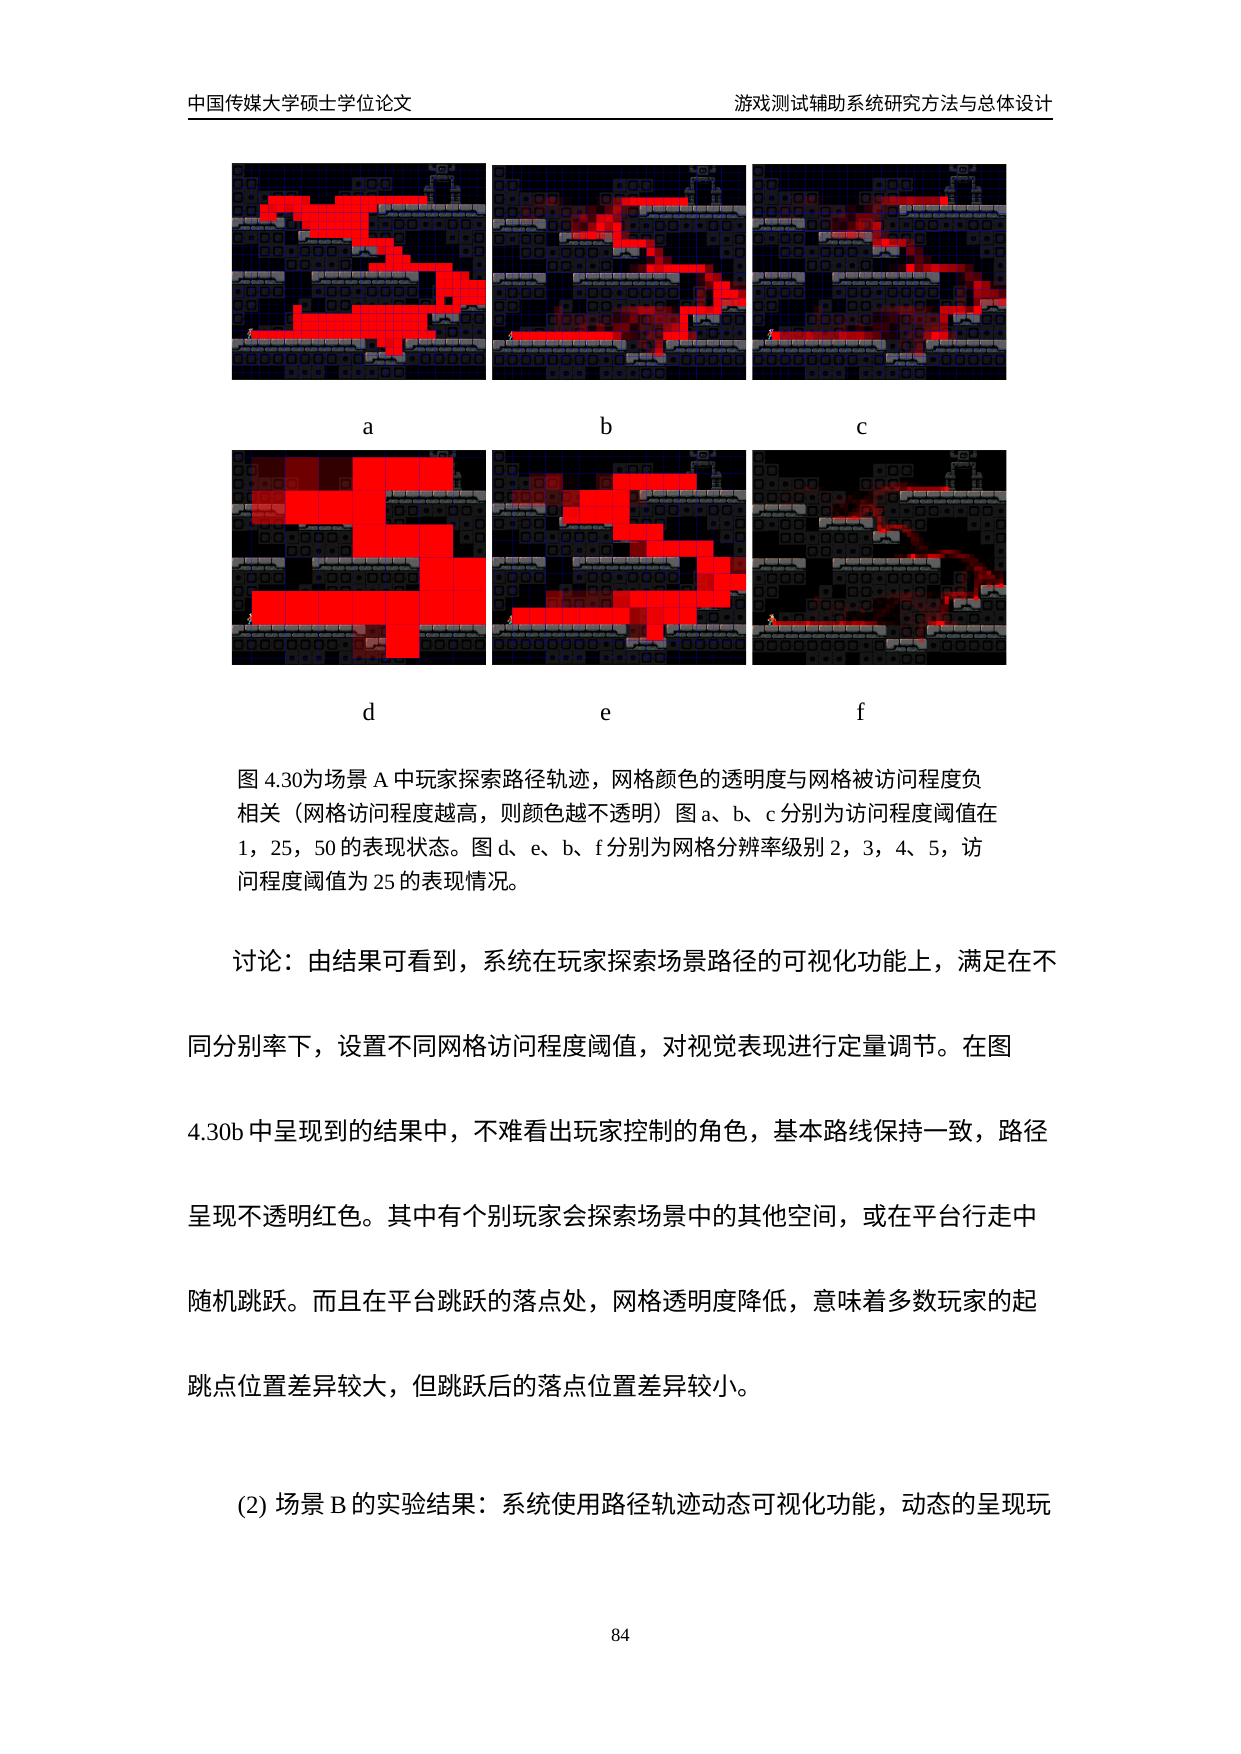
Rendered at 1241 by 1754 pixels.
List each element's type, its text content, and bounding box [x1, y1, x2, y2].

picture [752, 450, 1007, 665]
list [187, 1468, 1053, 1536]
picture [752, 164, 1007, 380]
picture [492, 165, 747, 380]
picture [231, 163, 486, 380]
list a b c [319, 409, 1053, 443]
picture [492, 450, 747, 665]
picture [231, 450, 486, 665]
list d e f [319, 695, 1053, 729]
